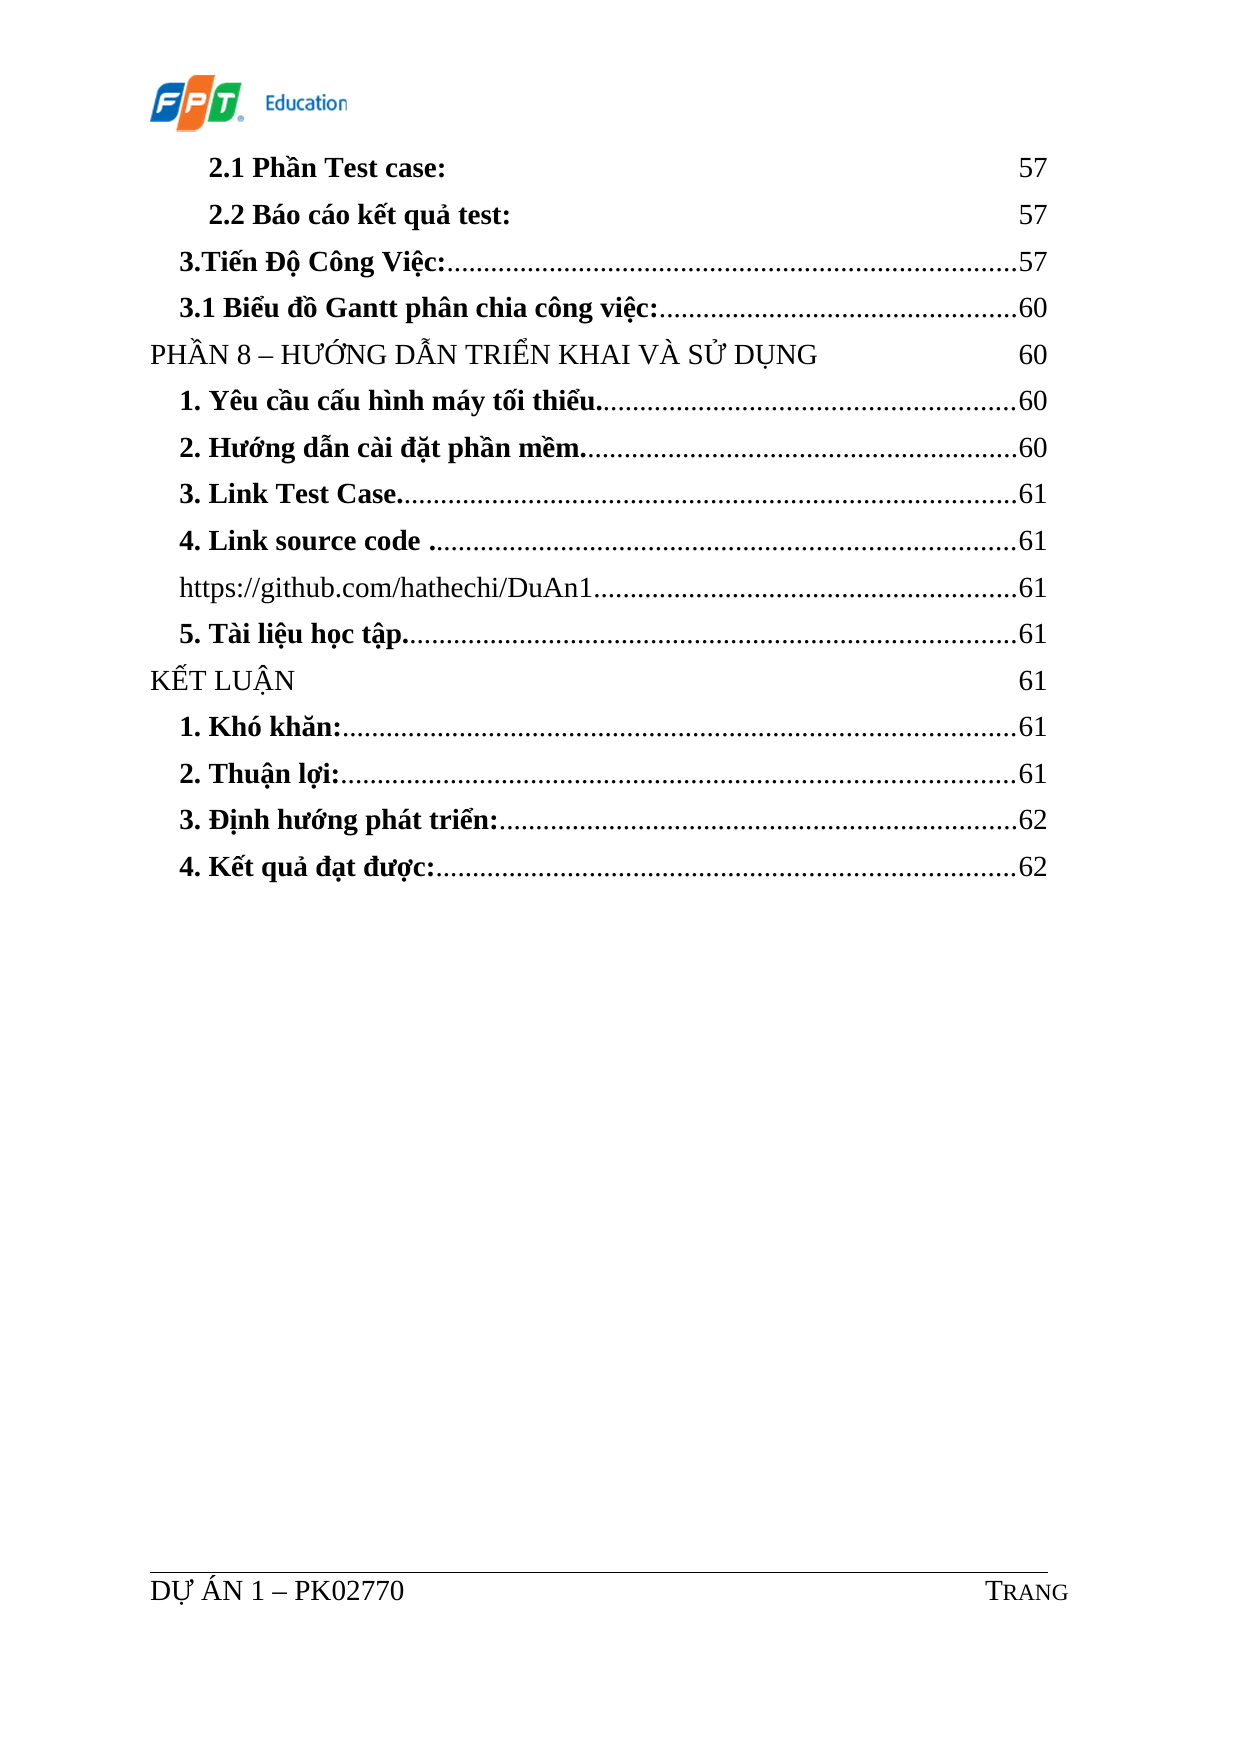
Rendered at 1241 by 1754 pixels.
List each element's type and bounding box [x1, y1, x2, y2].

picture [150, 75, 347, 132]
